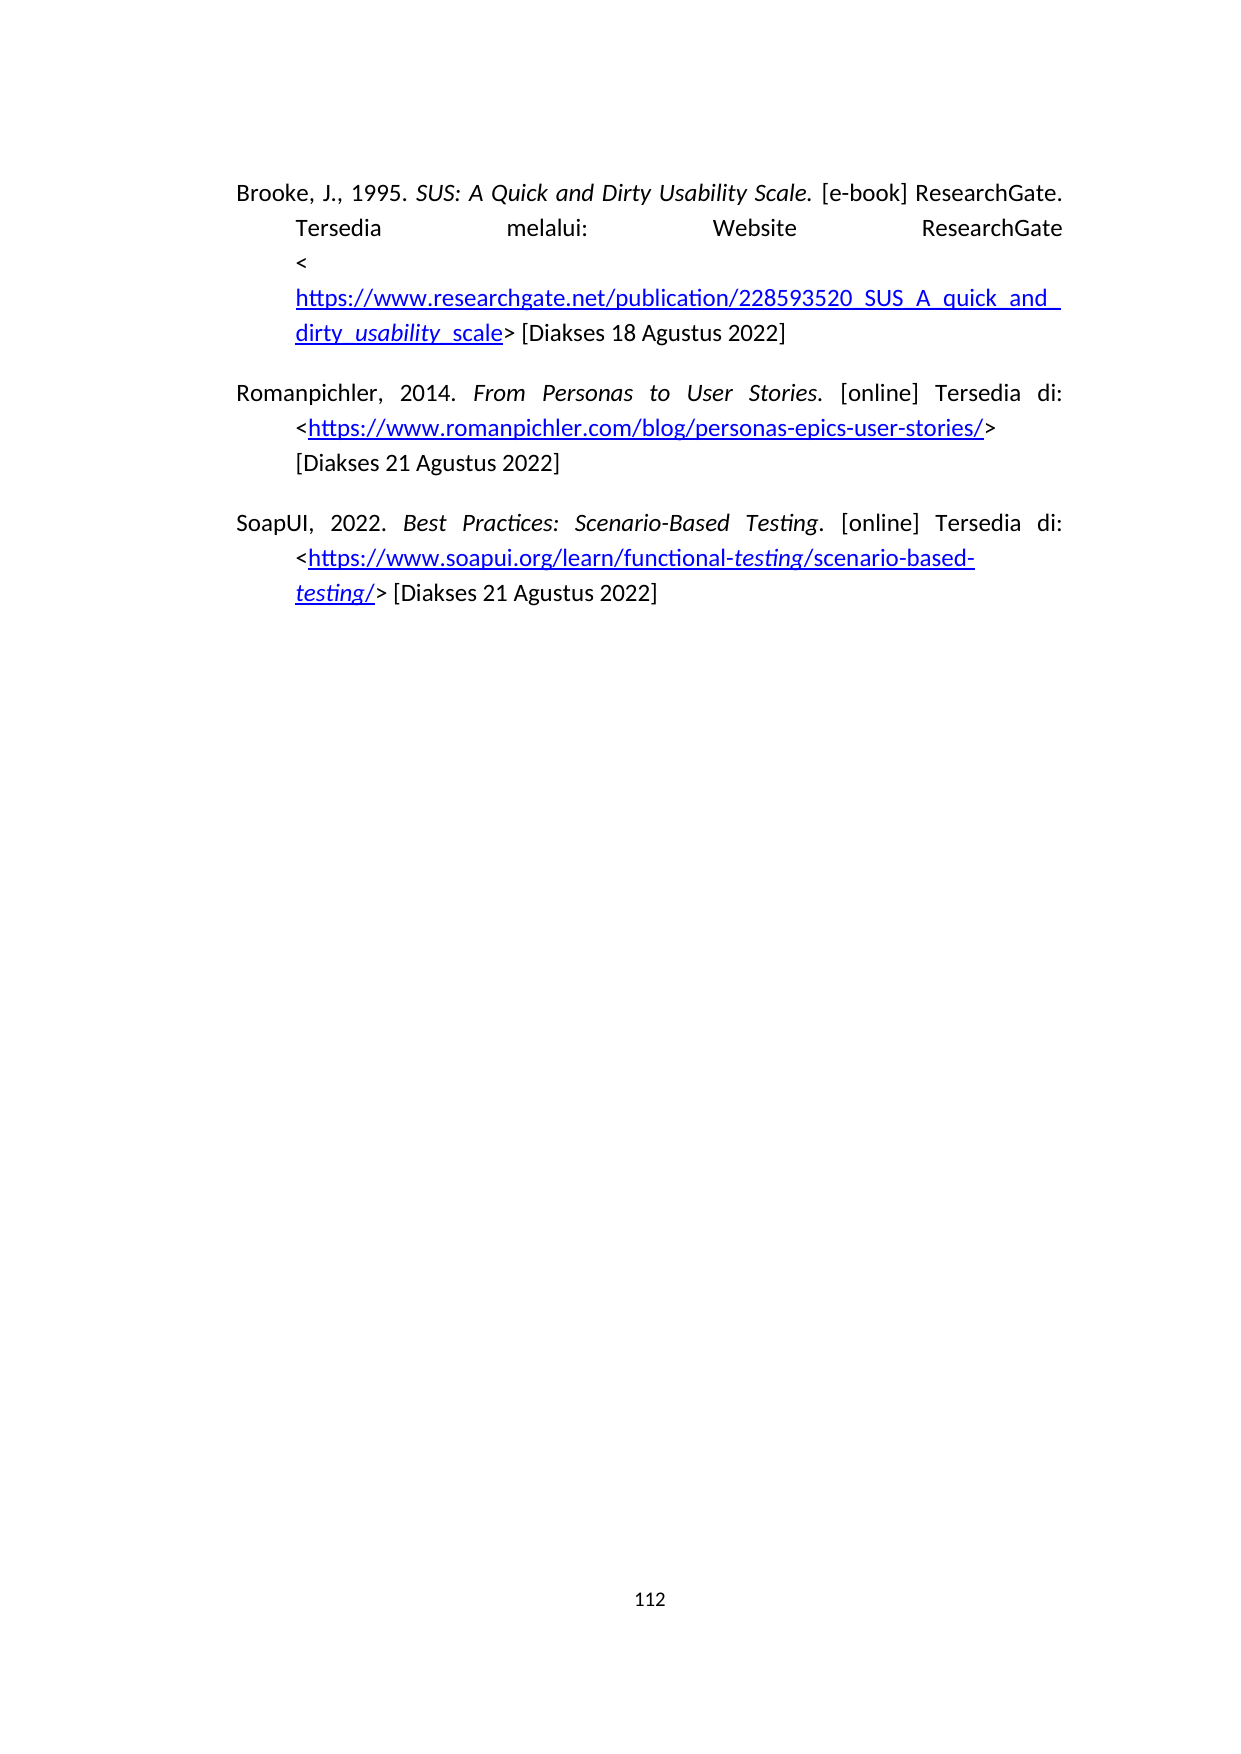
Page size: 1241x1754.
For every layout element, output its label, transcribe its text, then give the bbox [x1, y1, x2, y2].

text SoapUI, 2022. Best Practices: Scenario-Based Testing. [online] Tersedia di: <https://www.soapui.org/learn/functional-testing/scenario-based-testing/> [Diakses 21 Agustus 2022] [236, 507, 1063, 608]
text Brooke, J., 1995. SUS: A Quick and Dirty Usability Scale. [e-book] ResearchGate. Tersedia melalui: Website ResearchGate <https://www.researchgate.net/publication/228593520_SUS_A_quick_and_dirty_usability_scale> [Diakses 18 Agustus 2022] [236, 177, 1063, 348]
text Romanpichler, 2014. From Personas to User Stories. [online] Tersedia di: <https://www.romanpichler.com/blog/personas-epics-user-stories/> [Diakses 21 Agustus 2022] [236, 377, 1063, 478]
